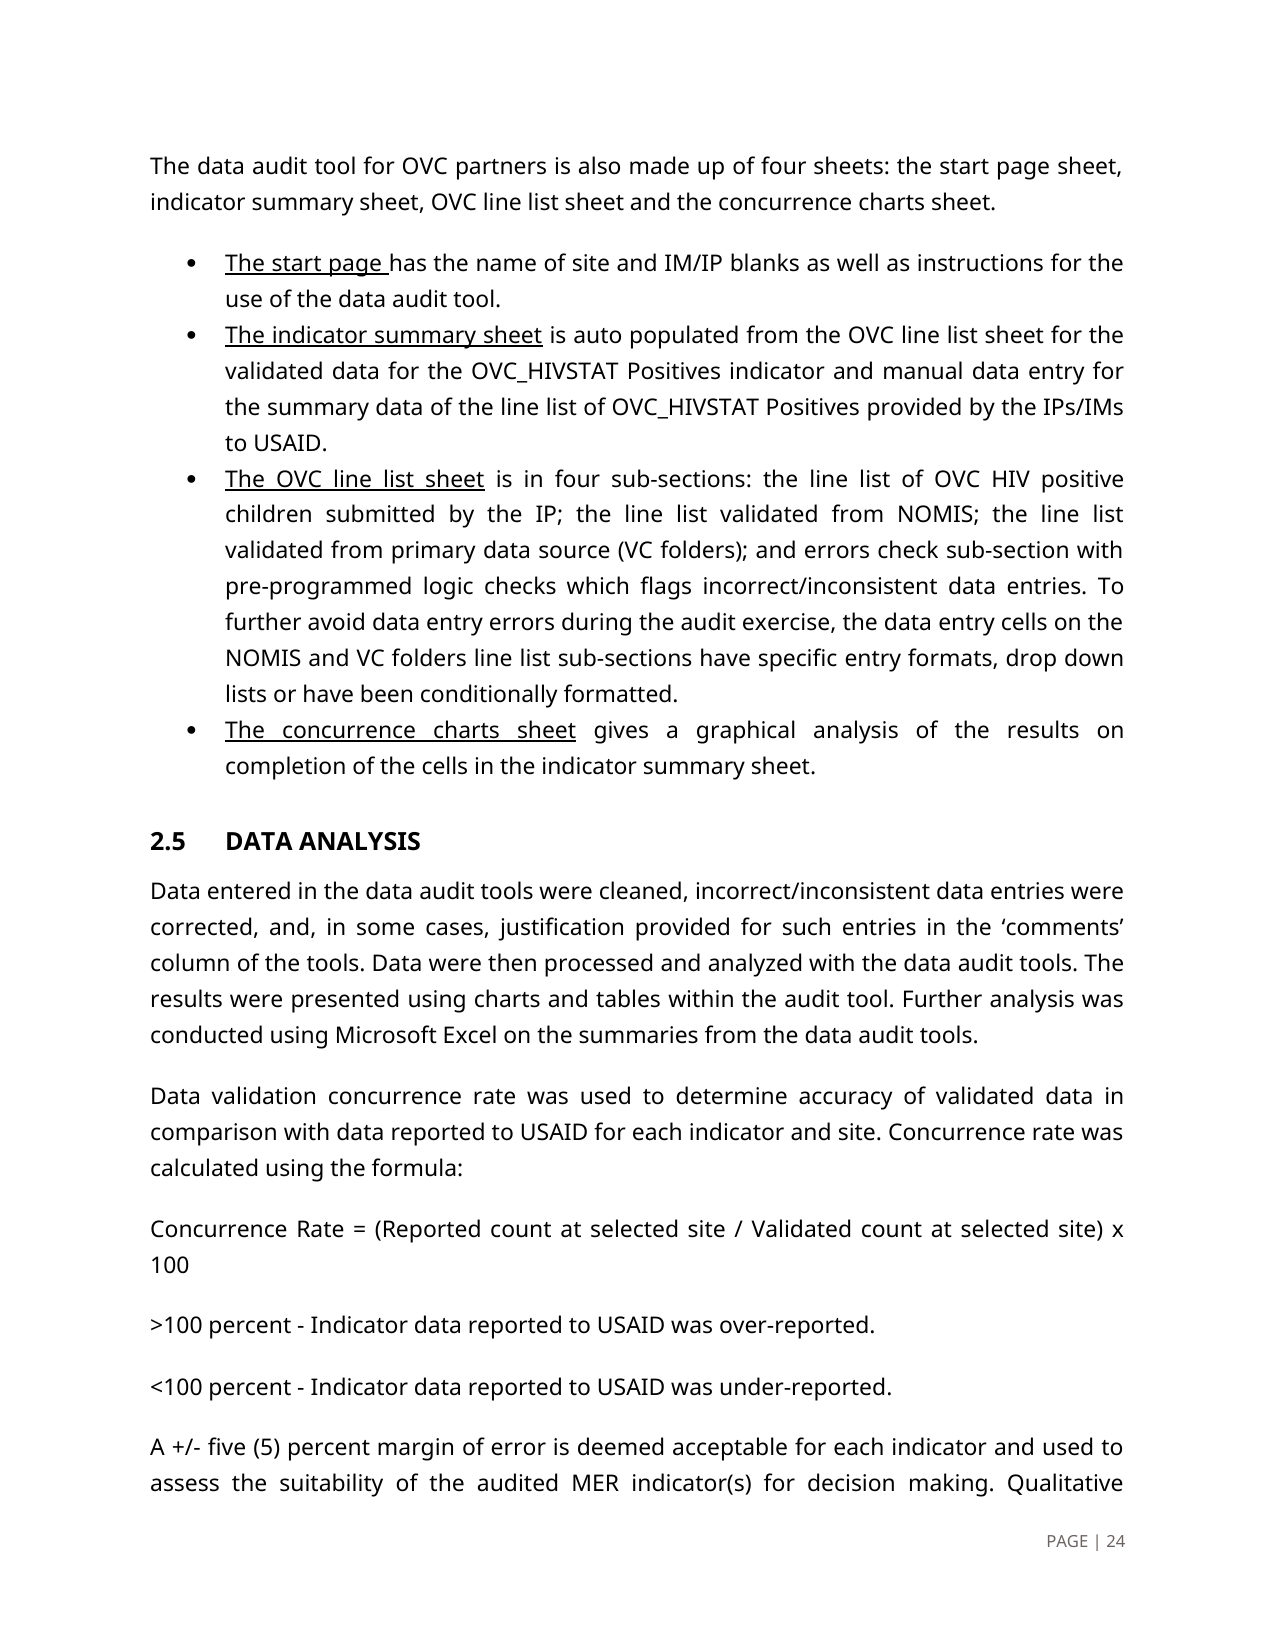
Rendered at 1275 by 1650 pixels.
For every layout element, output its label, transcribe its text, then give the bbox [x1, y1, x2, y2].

text Data validation concurrence rate was used to determine accuracy of validated data in comparison with data reported to USAID for each indicator and site. Concurrence rate was calculated using the formula: [150, 1080, 1125, 1183]
text Data entered in the data audit tools were cleaned, incorrect/inconsistent data entries were corrected, and, in some cases, justification provided for such entries in the ‘comments’ column of the tools. Data were then processed and analyzed with the data audit tools. The results were presented using charts and tables within the audit tool. Further analysis was conducted using Microsoft Excel on the summaries from the data audit tools. [150, 875, 1125, 1050]
subtitle 2.5 DATA ANALYSIS [150, 823, 1125, 857]
text The data audit tool for OVC partners is also made up of four sheets: the start page sheet, indicator summary sheet, OVC line list sheet and the concurrence charts sheet. [150, 150, 1125, 217]
text Concurrence Rate = (Reported count at selected site / Validated count at selected site) x 100 [150, 1213, 1125, 1280]
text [150, 1431, 1125, 1498]
list The concurrence charts sheet gives a graphical analysis of the results on completion of the cells in the indicator summary sheet. [187, 714, 1125, 781]
text >100 percent - Indicator data reported to USAID was over-reported. [150, 1309, 1125, 1341]
list The start page has the name of site and IM/IP blanks as well as instructions for the use of the data audit tool. [187, 247, 1125, 314]
list The OVC line list sheet is in four sub-sections: the line list of OVC HIV positive children submitted by the IP; the line list validated from NOMIS; the line list validated from primary data source (VC folders); and errors check sub-section with pre-programmed logic checks which flags incorrect/inconsistent data entries. To further avoid data entry errors during the audit exercise, the data entry cells on the NOMIS and VC folders line list sub-sections have specific entry formats, drop down lists or have been conditionally formatted. [187, 462, 1125, 709]
list The indicator summary sheet is auto populated from the OVC line list sheet for the validated data for the OVC_HIVSTAT Positives indicator and manual data entry for the summary data of the line list of OVC_HIVSTAT Positives provided by the IPs/IMs to USAID. [187, 319, 1125, 458]
text <100 percent - Indicator data reported to USAID was under-reported. [150, 1370, 1125, 1402]
